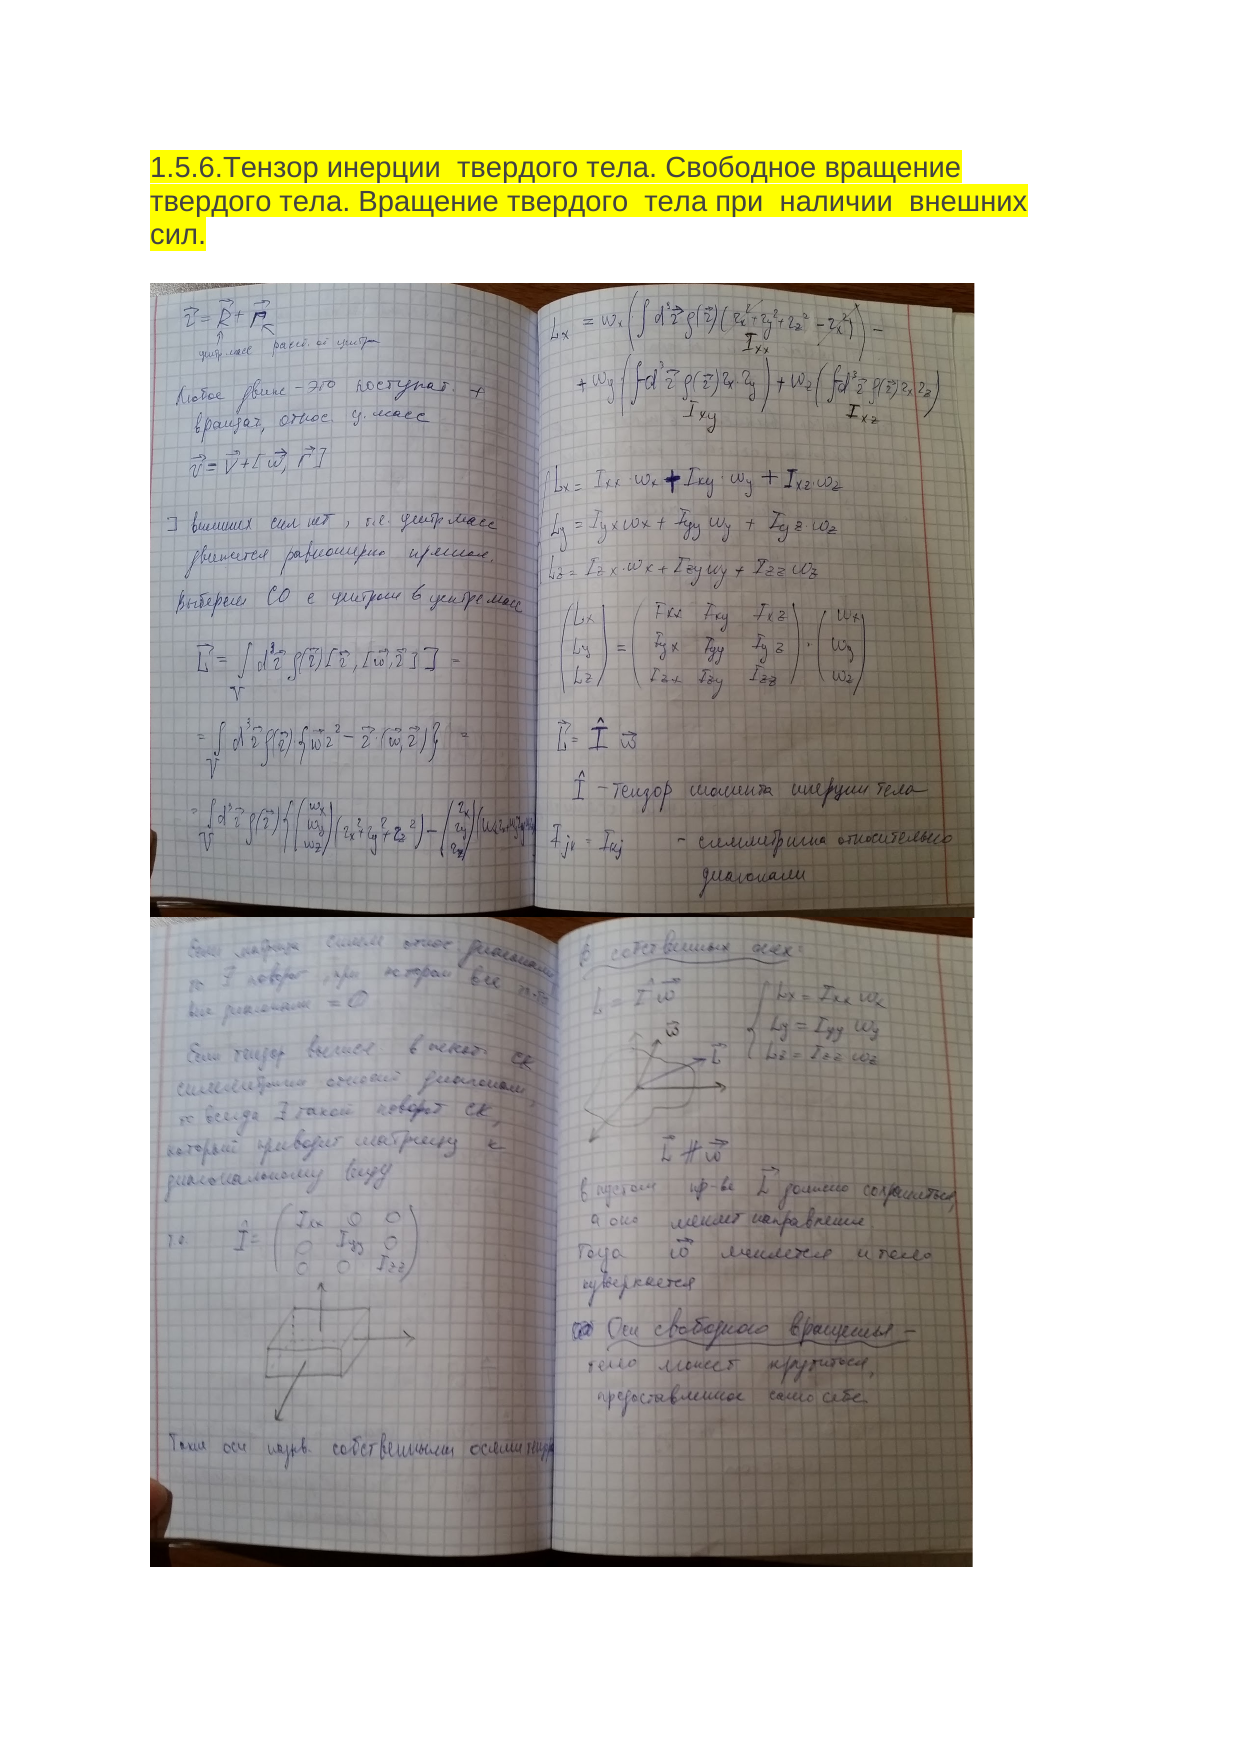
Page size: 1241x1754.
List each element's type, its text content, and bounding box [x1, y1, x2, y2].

picture [150, 283, 975, 1567]
subtitle 1.5.6.Тензор инерции твердого тела. Свободное вращение твердого тела. Вращение твердого тела при наличии внешних сил. [150, 150, 1090, 251]
